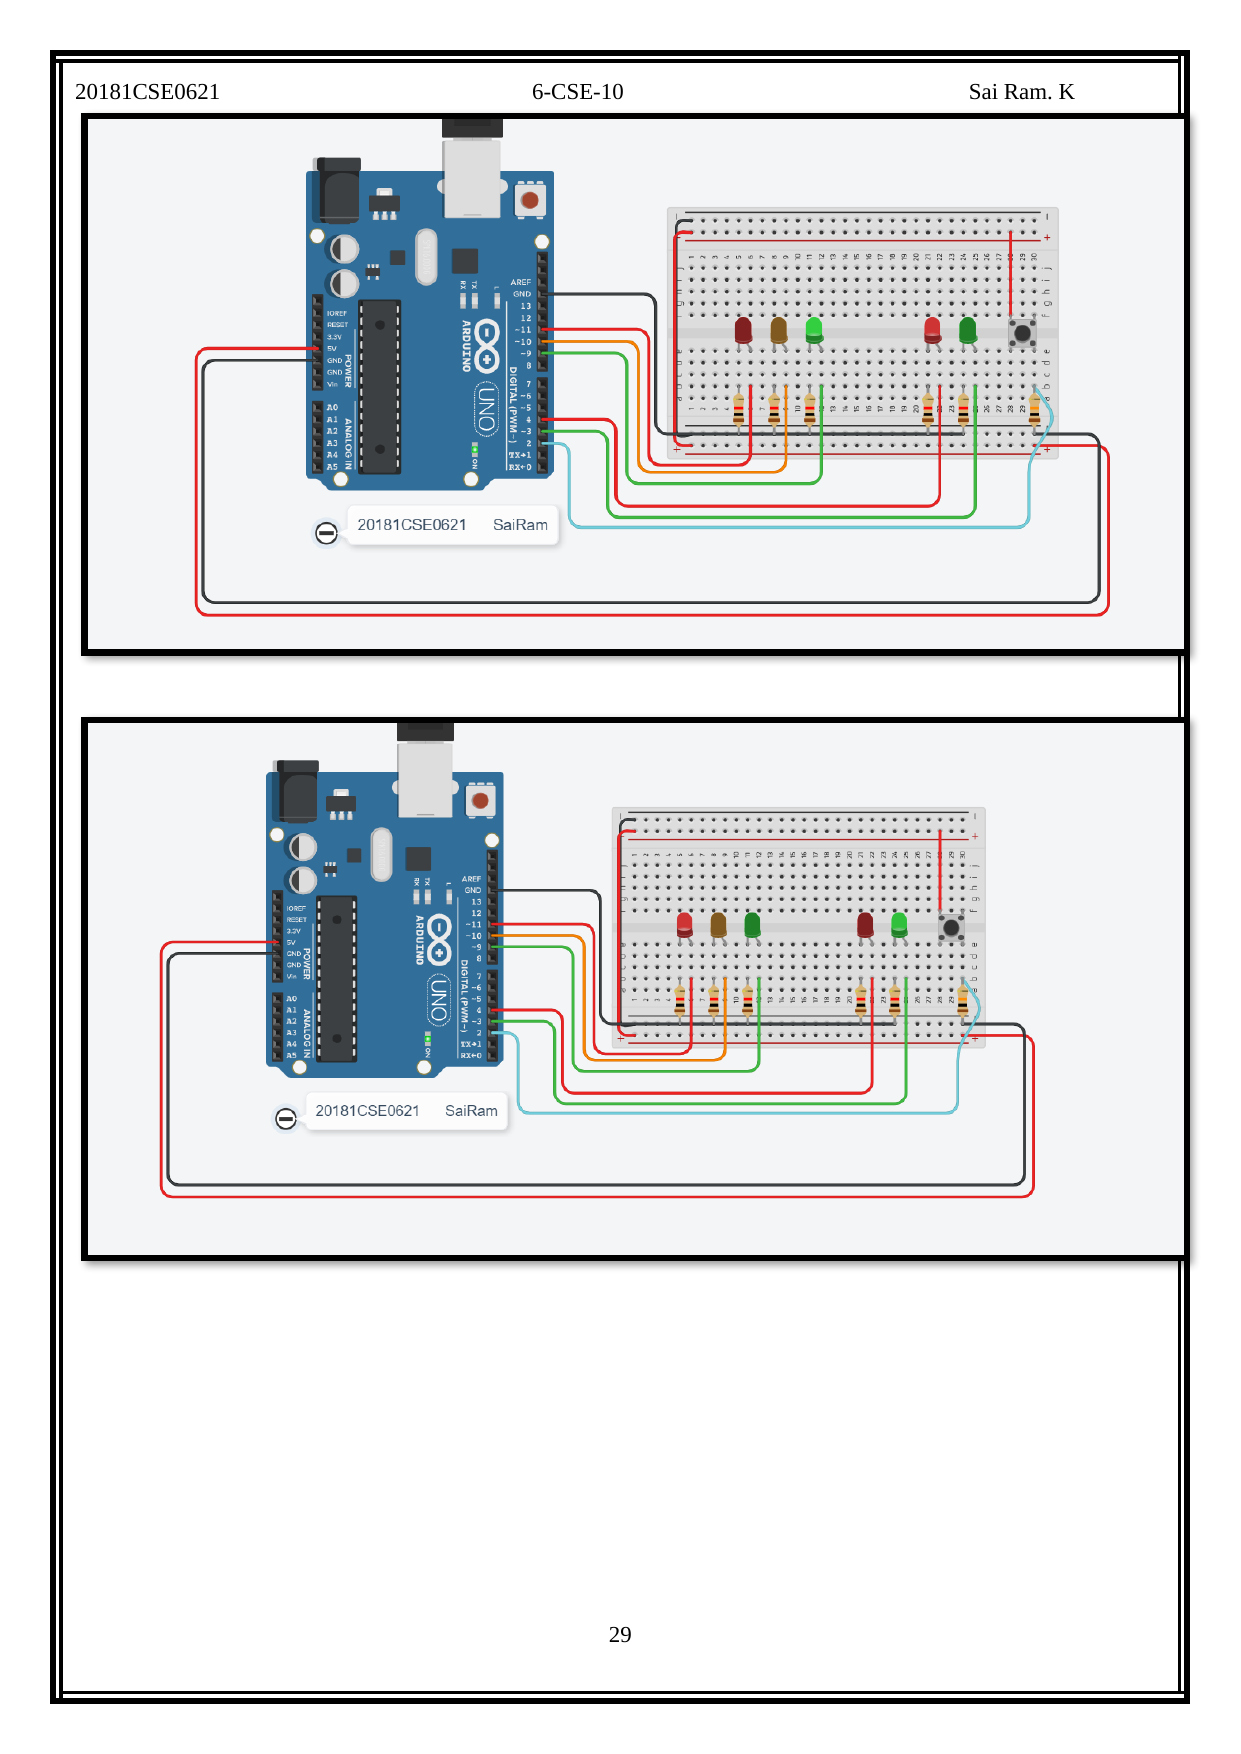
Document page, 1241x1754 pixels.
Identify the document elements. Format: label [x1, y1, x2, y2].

picture [88, 119, 1184, 649]
picture [88, 723, 1184, 1255]
